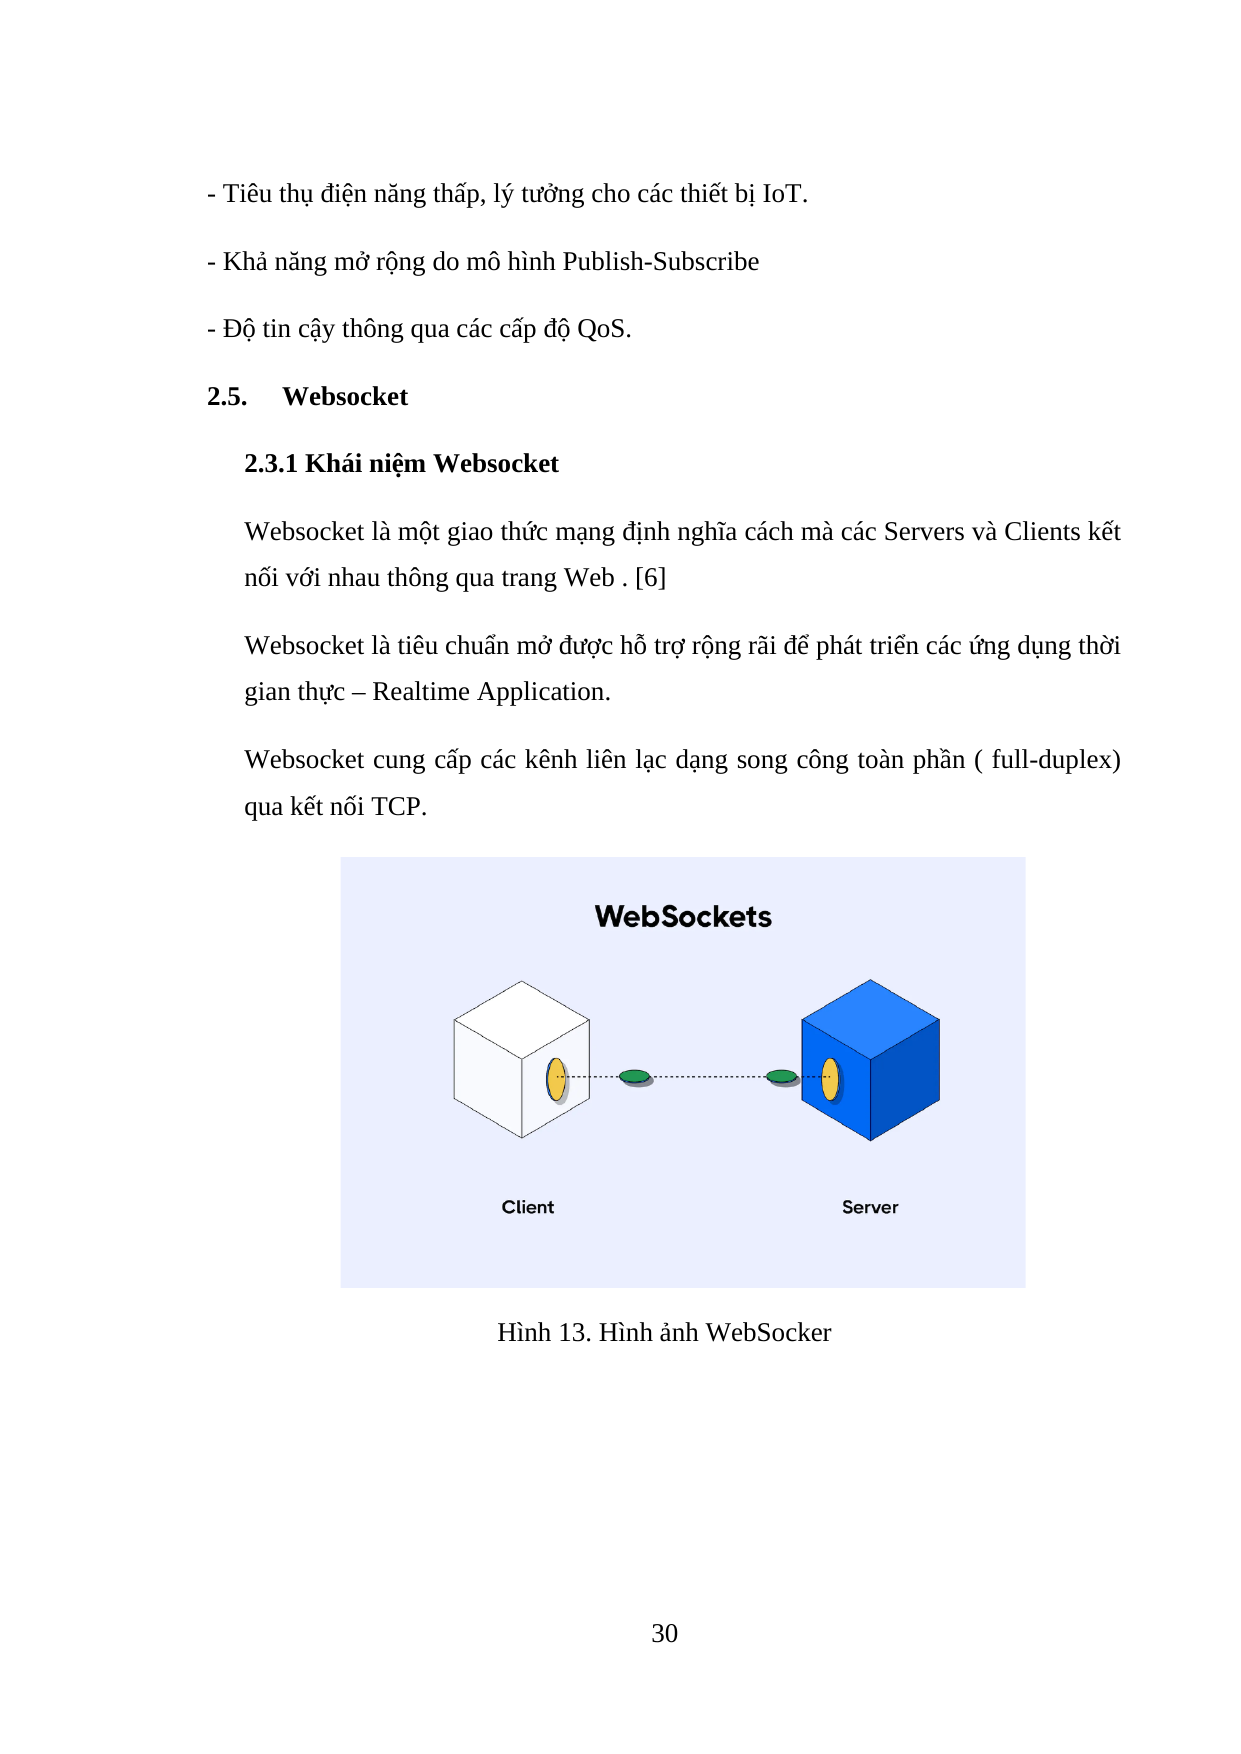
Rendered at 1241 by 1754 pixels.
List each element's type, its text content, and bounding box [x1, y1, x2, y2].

text 2.3.1 Khái niệm Websocket [244, 447, 1122, 478]
text - Khả năng mở rộng do mô hình Publish-Subscribe [207, 245, 1122, 276]
text - Độ tin cậy thông qua các cấp độ QoS. [207, 312, 1122, 343]
text - Tiêu thụ điện năng thấp, lý tưởng cho các thiết bị IoT. [207, 177, 1122, 208]
picture [340, 857, 1026, 1288]
text Websocket là tiêu chuẩn mở được hỗ trợ rộng rãi để phát triển các ứng dụng thời gian thực – Realtime Application. [244, 629, 1122, 707]
text Websocket là một giao thức mạng định nghĩa cách mà các Servers và Clients kết nối với nhau thông qua trang Web . [6] [244, 515, 1122, 592]
text Hình 13. Hình ảnh WebSocker [207, 1316, 1122, 1347]
text Websocket cung cấp các kênh liên lạc dạng song công toàn phần ( full-duplex) qua kết nối TCP. [244, 743, 1122, 821]
list Websocket [207, 380, 1122, 411]
